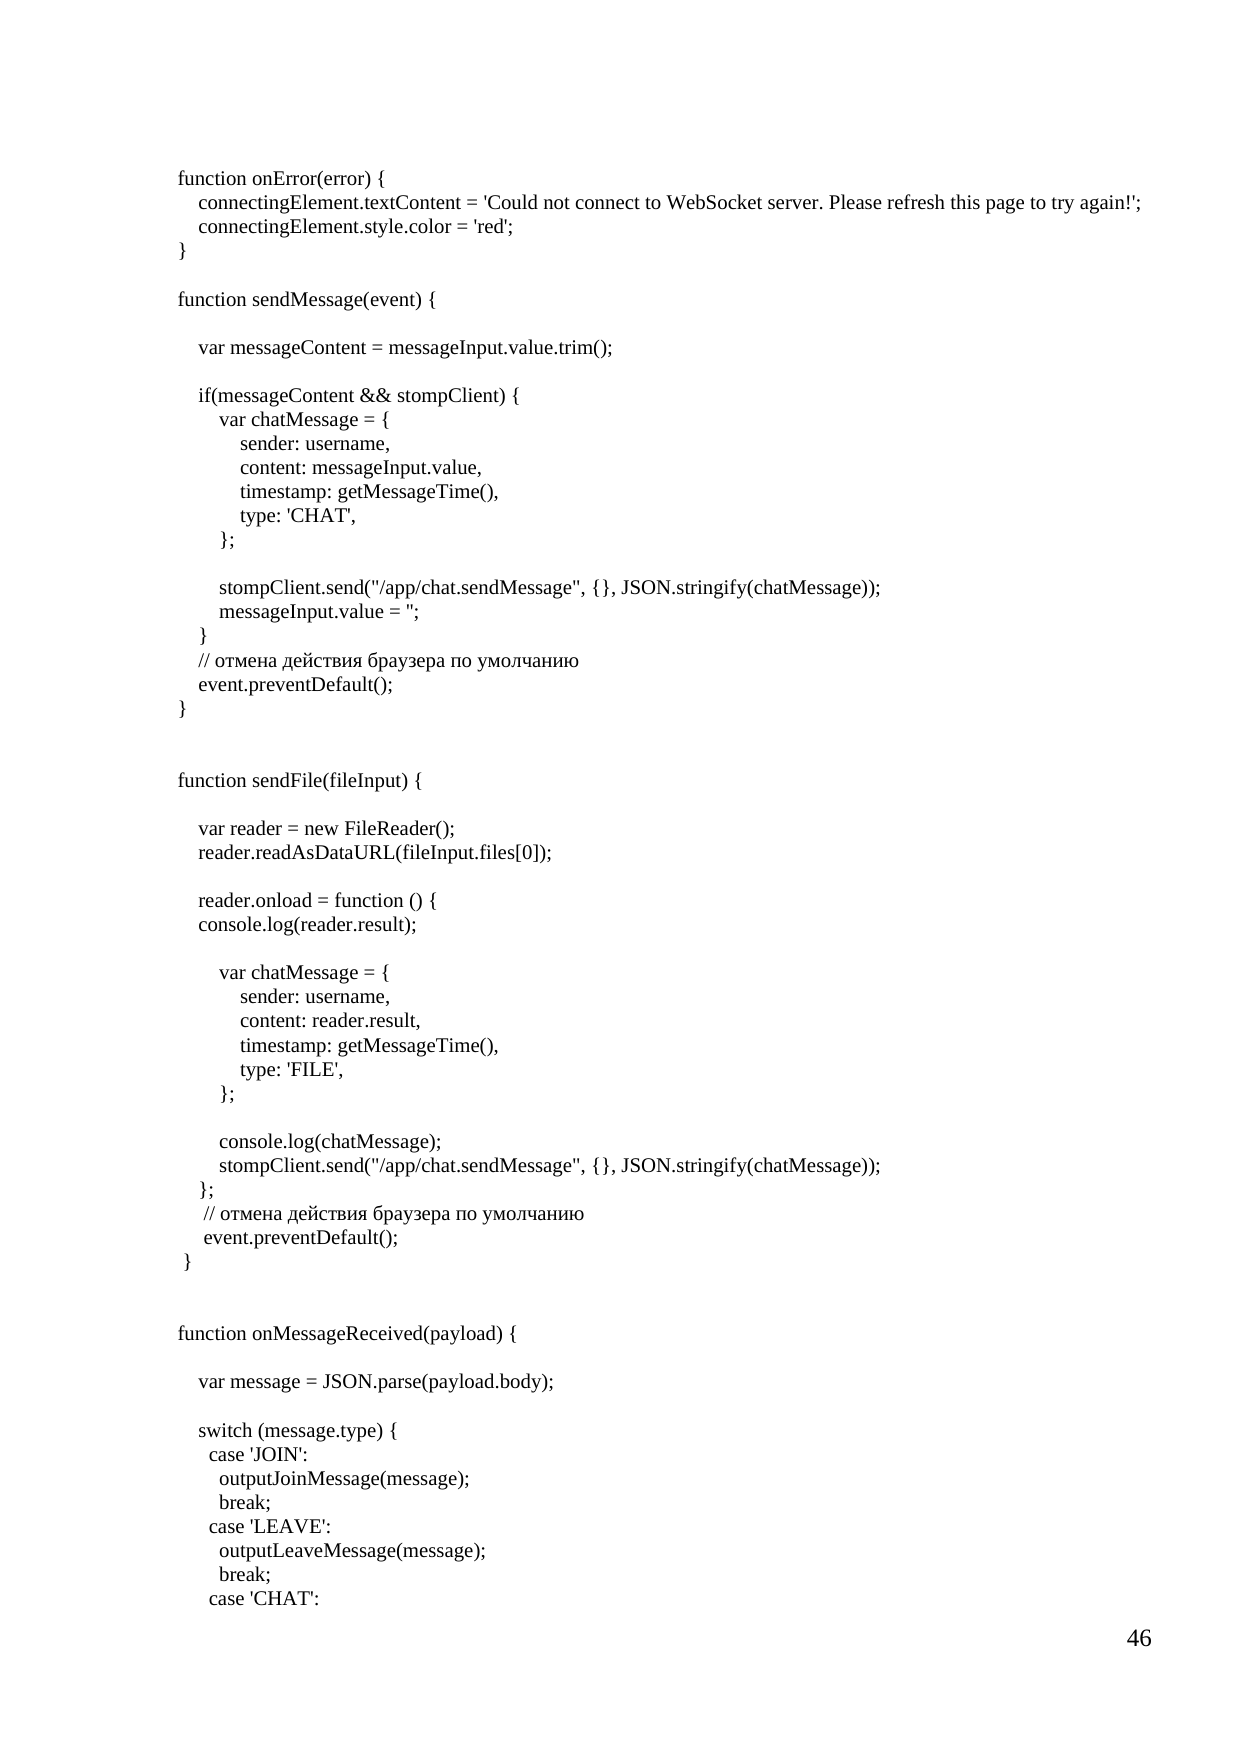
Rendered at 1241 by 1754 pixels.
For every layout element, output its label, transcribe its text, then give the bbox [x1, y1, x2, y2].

text }; [177, 1177, 1152, 1201]
text } [177, 623, 1152, 647]
text messageInput.value = ''; [177, 599, 1152, 623]
text // отмена действия браузера по умолчанию [177, 1201, 1152, 1225]
text sender: username, [177, 431, 1152, 455]
text var message = JSON.parse(payload.body); [177, 1369, 1152, 1393]
text type: 'CHAT', [177, 503, 1152, 527]
text timestamp: getMessageTime(), [177, 1032, 1152, 1057]
text var chatMessage = { [177, 960, 1152, 984]
text case 'CHAT': [177, 1586, 1152, 1610]
text }; [177, 527, 1152, 551]
text connectingElement.textContent = 'Could not connect to WebSocket server. Please refresh this page to try again!'; [177, 190, 1152, 214]
text function sendMessage(event) { [177, 287, 1152, 311]
text console.log(chatMessage); [177, 1129, 1152, 1153]
text content: reader.result, [177, 1008, 1152, 1032]
text // отмена действия браузера по умолчанию [177, 647, 1152, 672]
text }; [177, 1081, 1152, 1105]
text reader.readAsDataURL(fileInput.files[0]); [177, 840, 1152, 864]
text stompClient.send("/app/chat.sendMessage", {}, JSON.stringify(chatMessage)); [177, 1153, 1152, 1177]
text content: messageInput.value, [177, 455, 1152, 479]
text var reader = new FileReader(); [177, 816, 1152, 840]
text var messageContent = messageInput.value.trim(); [177, 335, 1152, 359]
text function onError(error) { [177, 166, 1152, 190]
text stompClient.send("/app/chat.sendMessage", {}, JSON.stringify(chatMessage)); [177, 575, 1152, 599]
text console.log(reader.result); [177, 912, 1152, 936]
text case 'JOIN': [177, 1442, 1152, 1466]
text switch (message.type) { [177, 1417, 1152, 1442]
text } [177, 696, 1152, 720]
text reader.onload = function () { [177, 888, 1152, 912]
text case 'LEAVE': [177, 1514, 1152, 1538]
text function sendFile(fileInput) { [177, 768, 1152, 792]
text outputLeaveMessage(message); [177, 1538, 1152, 1562]
text timestamp: getMessageTime(), [177, 479, 1152, 503]
text function onMessageReceived(payload) { [177, 1321, 1152, 1345]
text if(messageContent && stompClient) { [177, 383, 1152, 407]
text } [177, 1249, 1152, 1273]
text sender: username, [177, 984, 1152, 1008]
text event.preventDefault(); [177, 1225, 1152, 1249]
text connectingElement.style.color = 'red'; [177, 214, 1152, 238]
text type: 'FILE', [177, 1057, 1152, 1081]
text var chatMessage = { [177, 407, 1152, 431]
text event.preventDefault(); [177, 672, 1152, 696]
text break; [177, 1562, 1152, 1586]
text } [177, 238, 1152, 262]
text break; [177, 1490, 1152, 1514]
text outputJoinMessage(message); [177, 1466, 1152, 1490]
